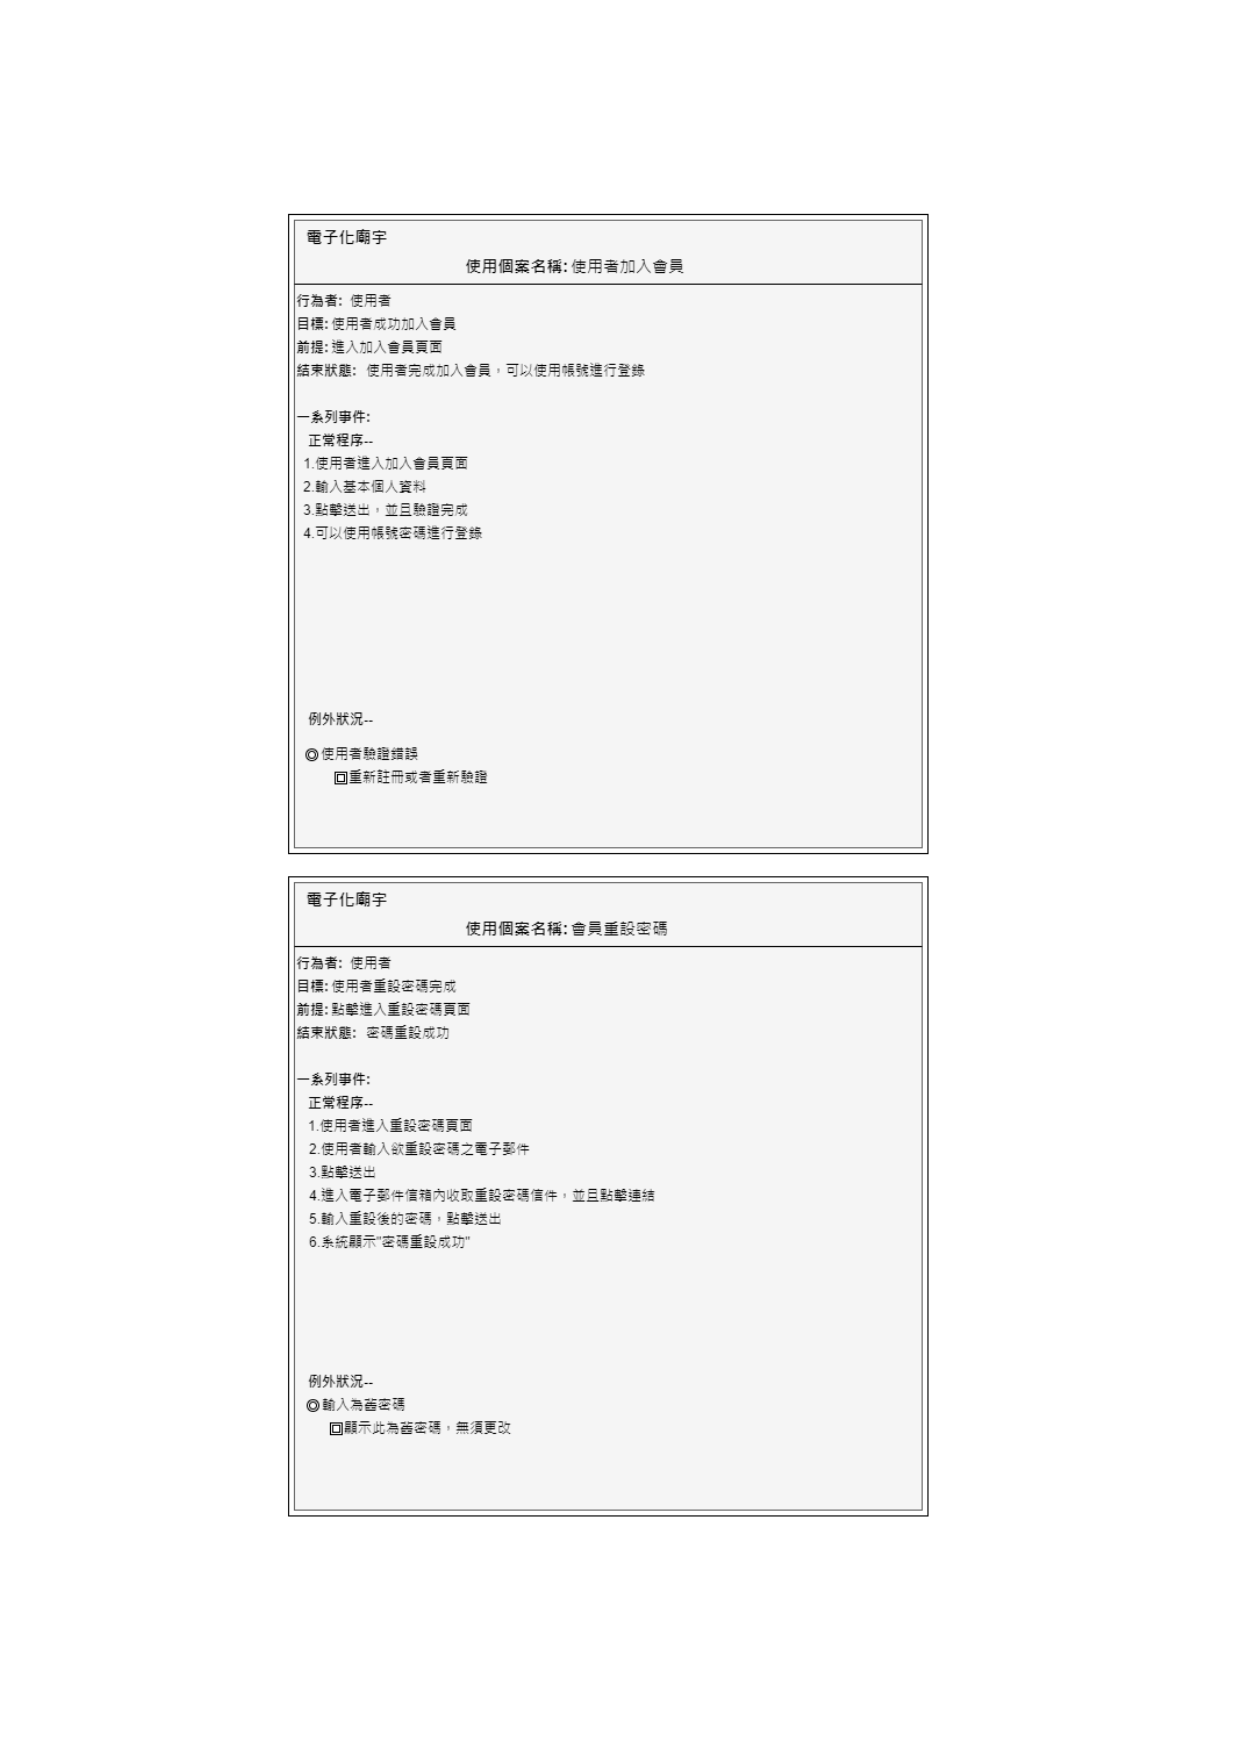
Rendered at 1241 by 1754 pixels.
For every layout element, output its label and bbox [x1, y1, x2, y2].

picture [187, 164, 1053, 1529]
